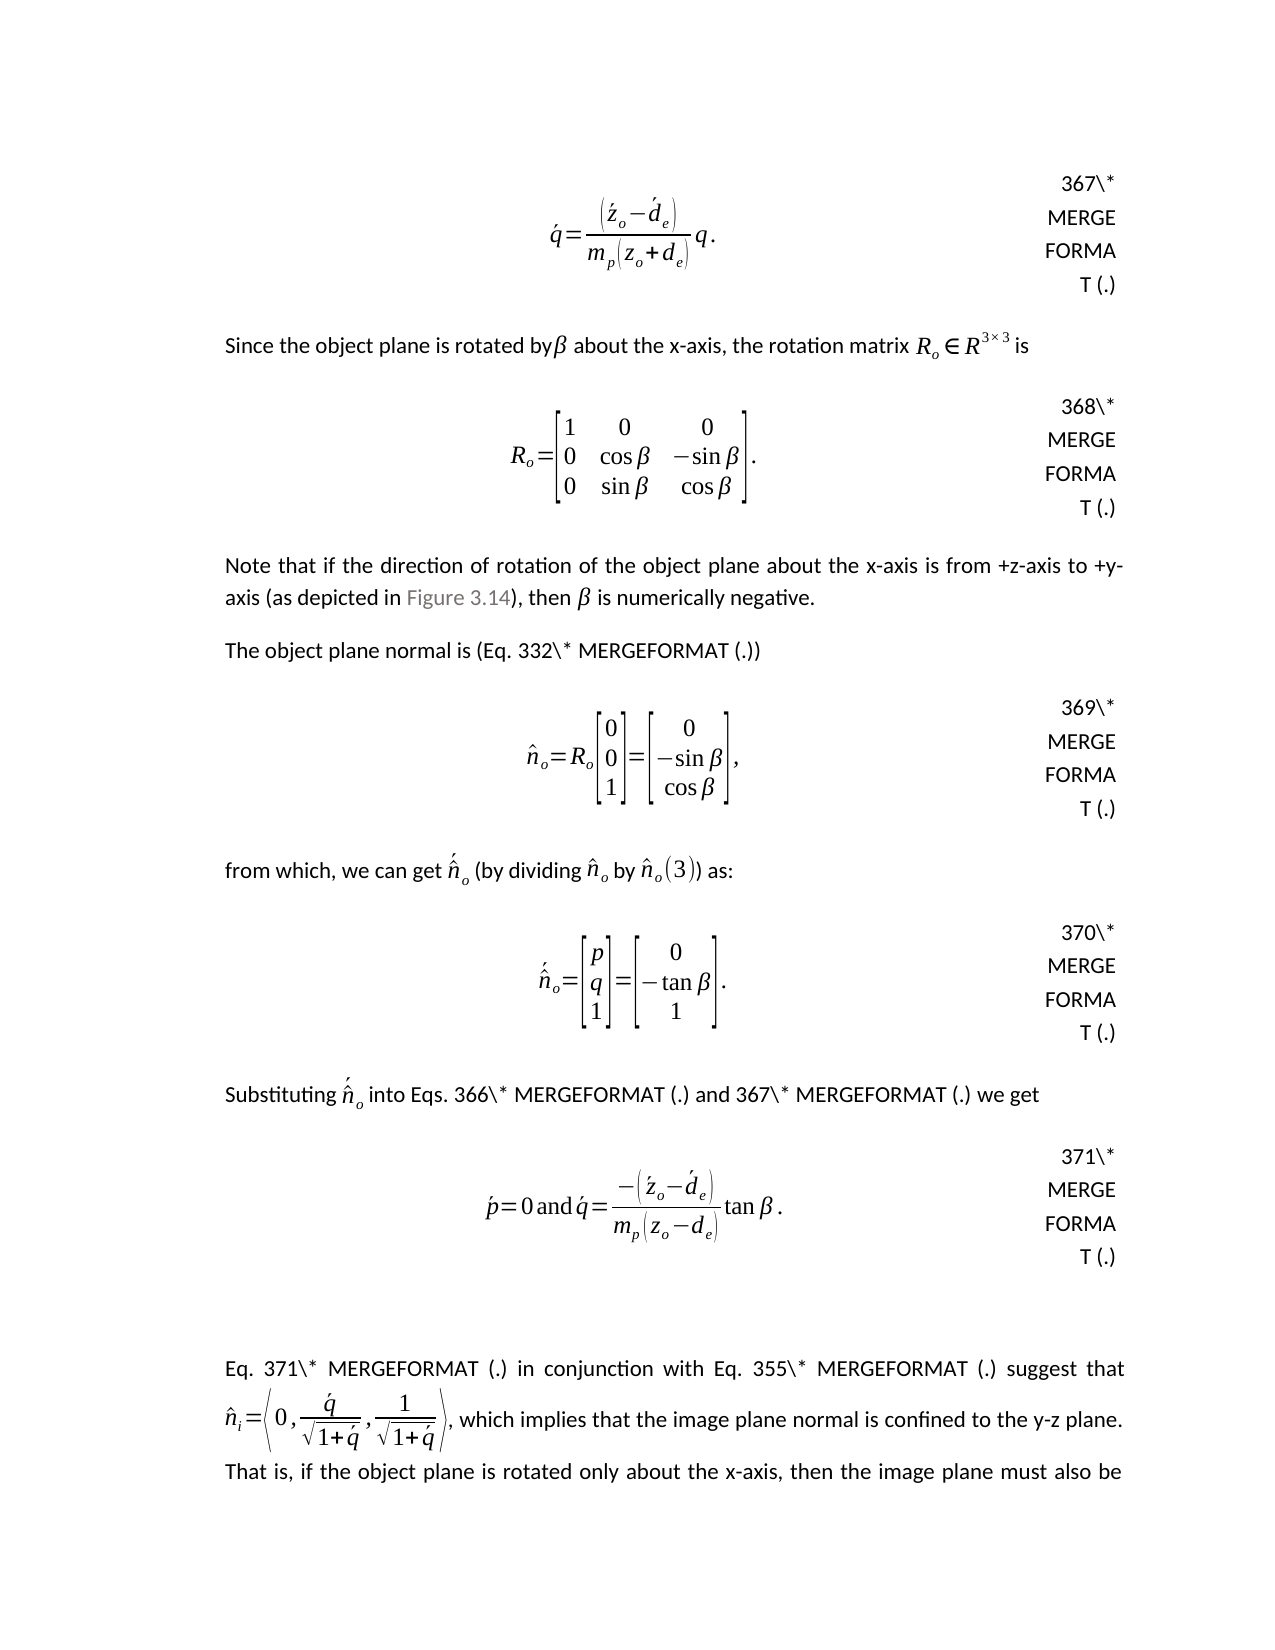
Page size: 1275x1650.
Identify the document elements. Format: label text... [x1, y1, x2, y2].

table_header [1042, 914, 1116, 1076]
text The object plane normal is (Eq. (3.32)) [225, 636, 1125, 664]
table_header [225, 689, 1042, 852]
table_header [225, 914, 1042, 1076]
table_header [1042, 165, 1116, 328]
text Note that if the direction of rotation of the object plane about the x-axis is from +z-axis to +y-axis (as depicted in Figure 3.14), then is numerically negative. [225, 551, 1125, 611]
table_header [225, 388, 1042, 551]
table_header [1042, 1138, 1116, 1301]
text Substituting into Eqs. (3.66) and (3.67) we get [225, 1076, 1125, 1113]
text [225, 1354, 1125, 1485]
table_header [225, 1138, 1042, 1301]
text from which, we can get (by dividing by ) as: [225, 852, 1125, 888]
text Since the object plane is rotated by about the x-axis, the rotation matrix is [225, 328, 1125, 363]
table_header [1042, 388, 1116, 551]
table_header [225, 165, 1042, 328]
table_header [1042, 689, 1116, 852]
